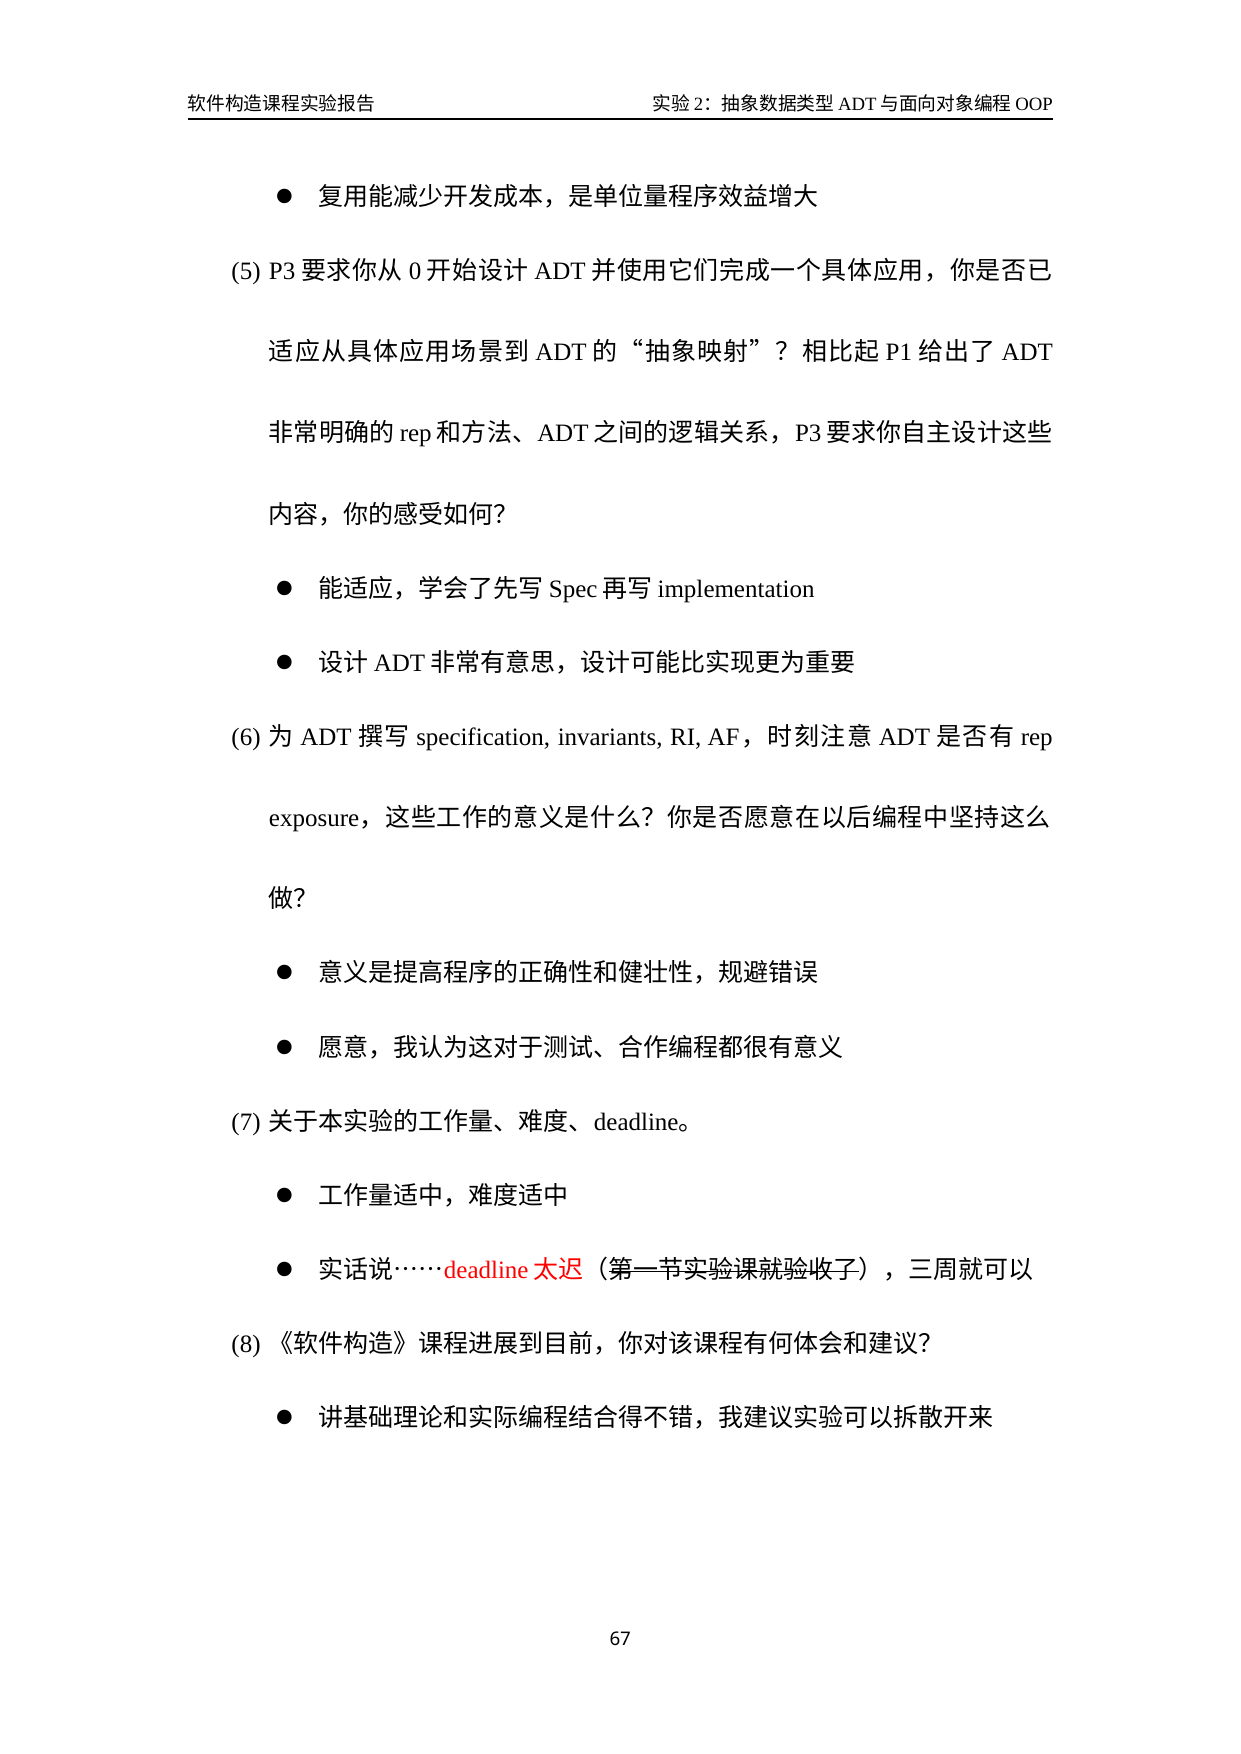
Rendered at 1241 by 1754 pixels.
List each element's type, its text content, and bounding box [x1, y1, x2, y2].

list 关于本实验的工作量、难度、deadline。 [231, 1087, 1053, 1152]
list 讲基础理论和实际编程结合得不错，我建议实验可以拆散开来 [275, 1383, 1053, 1448]
list 意义是提高程序的正确性和健壮性，规避错误 [275, 938, 1053, 1003]
list 为ADT撰写specification, invariants, RI, AF，时刻注意ADT是否有rep exposure，这些工作的意义是什么？你是否愿意在以后编程中坚持这么做？ [231, 702, 1053, 929]
list 设计ADT非常有意思，设计可能比实现更为重要 [275, 628, 1053, 693]
list 愿意，我认为这对于测试、合作编程都很有意义 [275, 1013, 1053, 1078]
list 复用能减少开发成本，是单位量程序效益增大 [275, 162, 1053, 227]
list 能适应，学会了先写Spec再写implementation [275, 554, 1053, 619]
list 工作量适中，难度适中 [275, 1161, 1053, 1226]
list P3要求你从0开始设计ADT并使用它们完成一个具体应用，你是否已适应从具体应用场景到ADT的“抽象映射”？相比起P1给出了ADT非常明确的rep和方法、ADT之间的逻辑关系，P3要求你自主设计这些内容，你的感受如何？ [231, 236, 1053, 545]
list 《软件构造》课程进展到目前，你对该课程有何体会和建议？ [231, 1309, 1053, 1374]
list 实话说……deadline太迟（第一节实验课就验收了），三周就可以 [275, 1235, 1053, 1300]
